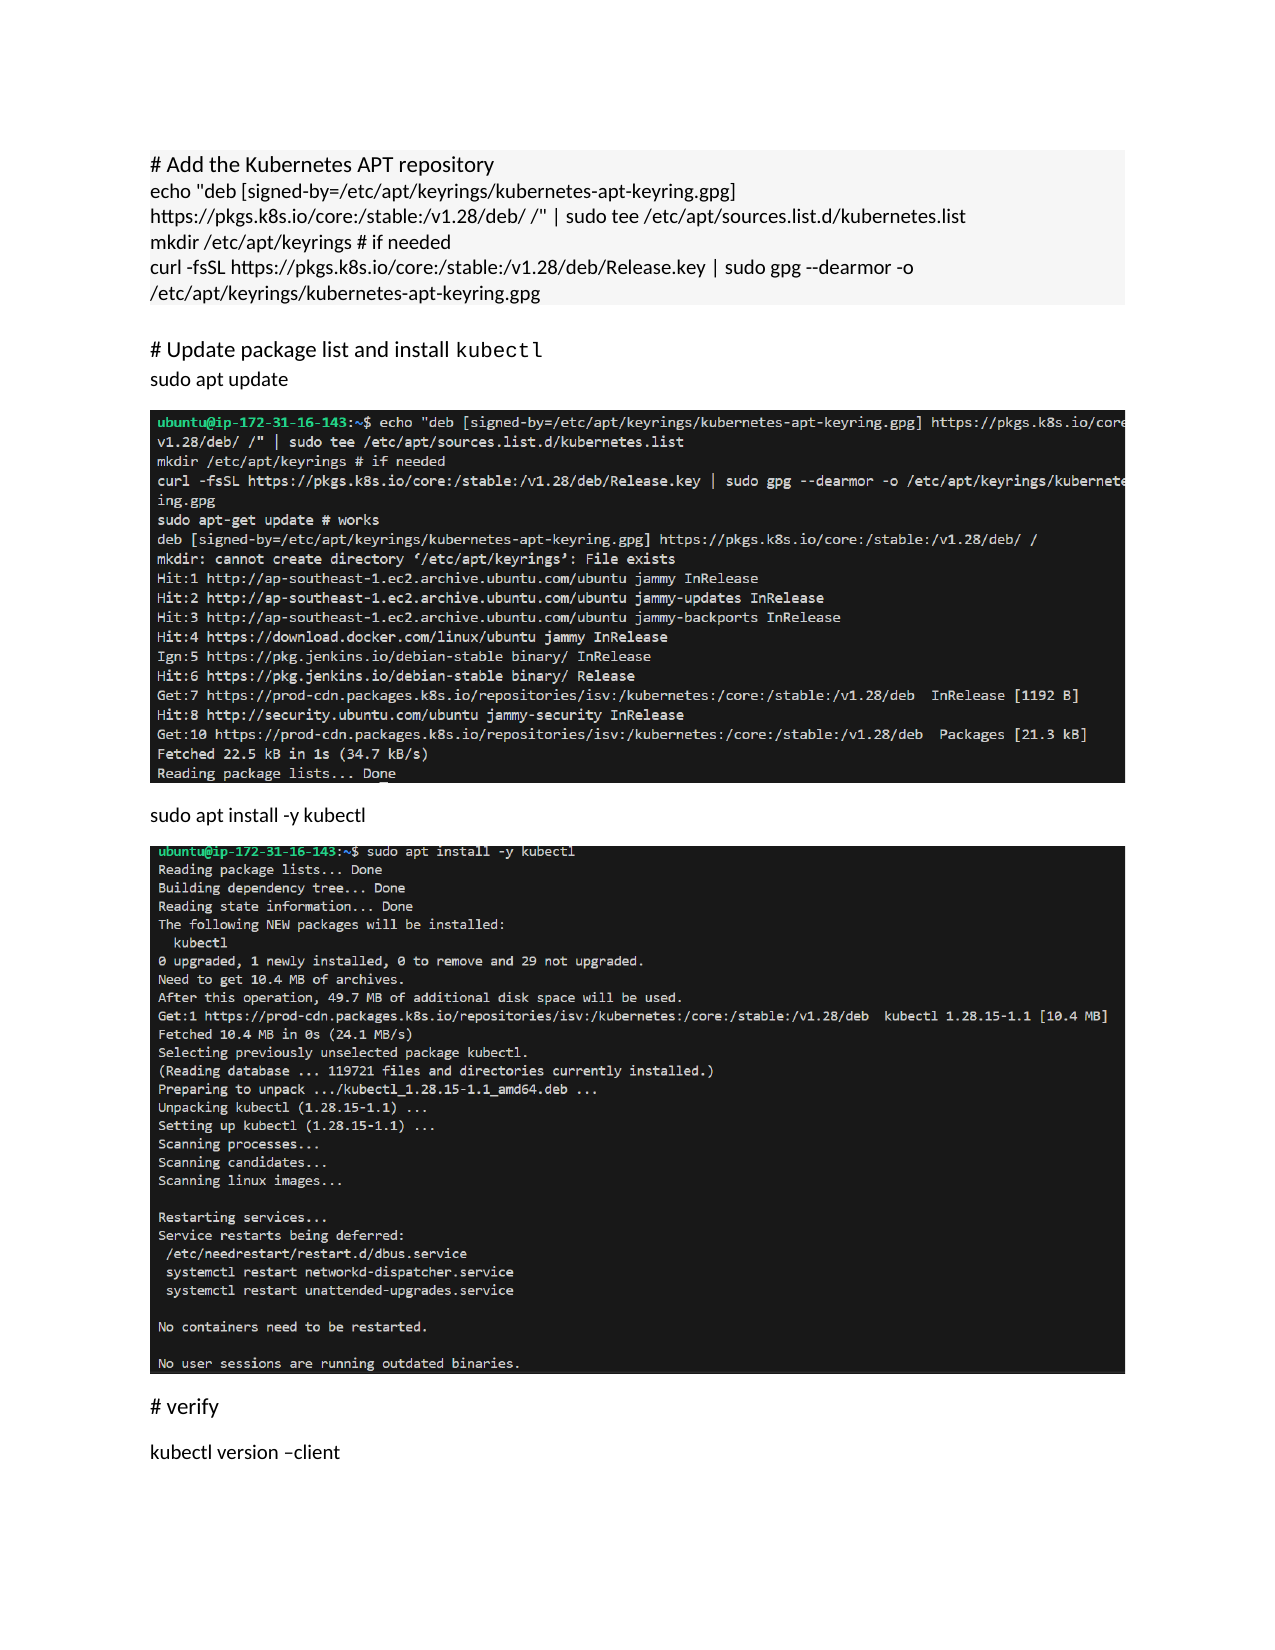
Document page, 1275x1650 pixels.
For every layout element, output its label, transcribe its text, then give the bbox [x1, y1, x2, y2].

picture [150, 846, 1125, 1374]
picture [150, 410, 1125, 783]
text kubectl version –client [150, 1439, 1125, 1464]
text # Update package list and install kubectl sudo apt update [150, 305, 1125, 391]
text sudo apt install -y kubectl [150, 802, 1125, 827]
text # Add the Kubernetes APT repository echo "deb [signed-by=/etc/apt/keyrings/kubernetes-apt-keyring.gpg] https://pkgs.k8s.io/core:/stable:/v1.28/deb/ /" | sudo tee /etc/apt/sources.list.d/kubernetes.list [150, 150, 1125, 229]
text mkdir /etc/apt/keyrings # if needed [150, 229, 1125, 254]
text # verify [150, 1392, 1125, 1420]
text curl -fsSL https://pkgs.k8s.io/core:/stable:/v1.28/deb/Release.key | sudo gpg --dearmor -o /etc/apt/keyrings/kubernetes-apt-keyring.gpg [150, 254, 1125, 305]
